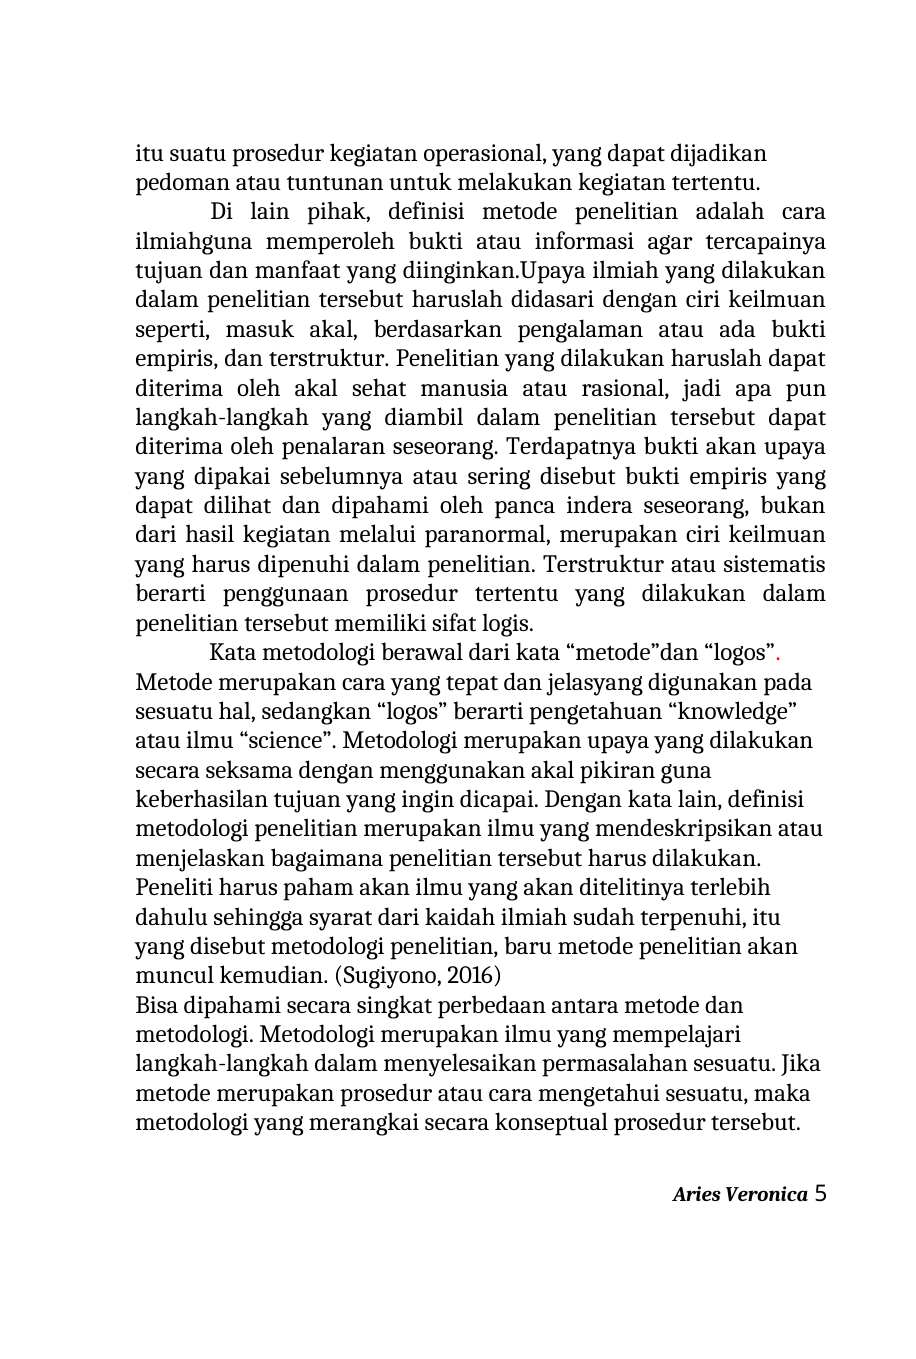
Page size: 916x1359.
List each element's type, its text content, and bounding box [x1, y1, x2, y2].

text Di lain pihak, definisi metode penelitian adalah cara ilmiahguna memperoleh bukti atau informasi agar tercapainya tujuan dan manfaat yang diinginkan.Upaya ilmiah yang dilakukan dalam penelitian tersebut haruslah didasari dengan ciri keilmuan seperti, masuk akal, berdasarkan pengalaman atau ada bukti empiris, dan terstruktur. Penelitian yang dilakukan haruslah dapat diterima oleh akal sehat manusia atau rasional, jadi apa pun langkah-langkah yang diambil dalam penelitian tersebut dapat diterima oleh penalaran seseorang. Terdapatnya bukti akan upaya yang dipakai sebelumnya atau sering disebut bukti empiris yang dapat dilihat dan dipahami oleh panca indera seseorang, bukan dari hasil kegiatan melalui paranormal, merupakan ciri keilmuan yang harus dipenuhi dalam penelitian. Terstruktur atau sistematis berarti penggunaan prosedur tertentu yang dilakukan dalam penelitian tersebut memiliki sifat logis. [135, 196, 827, 637]
text Aries Veronica 5 [132, 1179, 827, 1207]
text Metode merupakan cara yang tepat dan jelasyang digunakan pada sesuatu hal, sedangkan “logos” berarti pengetahuan “knowledge” atau ilmu “science”. Metodologi merupakan upaya yang dilakukan secara seksama dengan menggunakan akal pikiran guna keberhasilan tujuan yang ingin dicapai. Dengan kata lain, definisi metodologi penelitian merupakan ilmu yang mendeskripsikan atau menjelaskan bagaimana penelitian tersebut harus dilakukan. Peneliti harus paham akan ilmu yang akan ditelitinya terlebih dahulu sehingga syarat dari kaidah ilmiah sudah terpenuhi, itu yang disebut metodologi penelitian, baru metode penelitian akan muncul kemudian. (Sugiyono, 2016) Bisa dipahami secara singkat perbedaan antara metode dan metodologi. Metodologi merupakan ilmu yang mempelajari langkah-langkah dalam menyelesaikan permasalahan sesuatu. Jika metode merupakan prosedur atau cara mengetahui sesuatu, maka metodologi yang merangkai secara konseptual prosedur tersebut. [135, 666, 829, 1136]
text itu suatu prosedur kegiatan operasional, yang dapat dijadikan pedoman atau tuntunan untuk melakukan kegiatan tertentu. [135, 137, 829, 196]
text Kata metodologi berawal dari kata “metode”dan “logos”. [209, 637, 829, 666]
